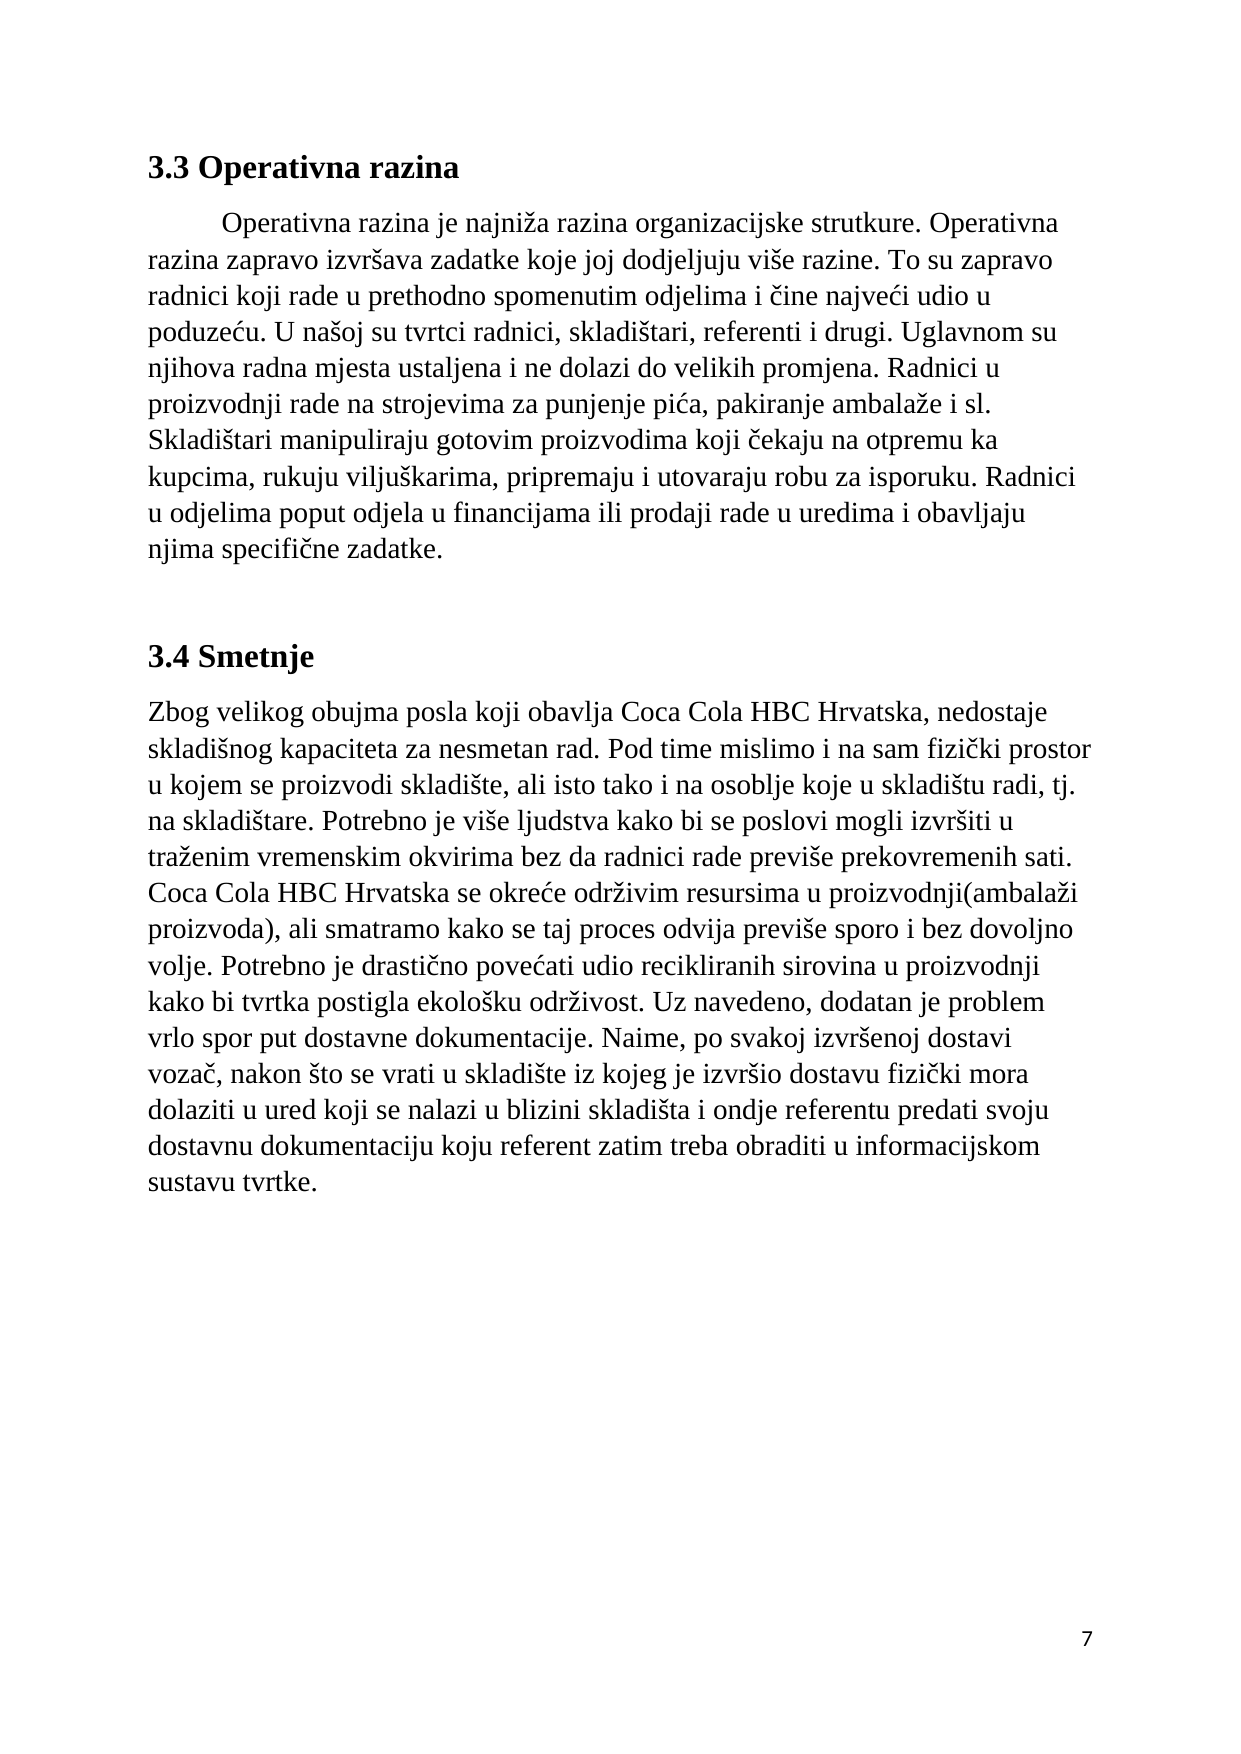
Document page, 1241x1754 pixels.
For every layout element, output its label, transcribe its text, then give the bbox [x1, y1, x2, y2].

subtitle 3.4 Smetnje [148, 637, 1093, 675]
text Operativna razina je najniža razina organizacijske strutkure. Operativna razina zapravo izvršava zadatke koje joj dodjeljuju više razine. To su zapravo radnici koji rade u prethodno spomenutim odjelima i čine najveći udio u poduzeću. U našoj su tvrtci radnici, skladištari, referenti i drugi. Uglavnom su njihova radna mjesta ustaljena i ne dolazi do velikih promjena. Radnici u proizvodnji rade na strojevima za punjenje pića, pakiranje ambalaže i sl. Skladištari manipuliraju gotovim proizvodima koji čekaju na otpremu ka kupcima, rukuju viljuškarima, pripremaju i utovaraju robu za isporuku. Radnici u odjelima poput odjela u financijama ili prodaji rade u uredima i obavljaju njima specifične zadatke. [148, 206, 1093, 564]
text Zbog velikog obujma posla koji obavlja Coca Cola HBC Hrvatska, nedostaje skladišnog kapaciteta za nesmetan rad. Pod time mislimo i na sam fizički prostor u kojem se proizvodi skladište, ali isto tako i na osoblje koje u skladištu radi, tj. na skladištare. Potrebno je više ljudstva kako bi se poslovi mogli izvršiti u traženim vremenskim okvirima bez da radnici rade previše prekovremenih sati. Coca Cola HBC Hrvatska se okreće održivim resursima u proizvodnji(ambalaži proizvoda), ali smatramo kako se taj proces odvija previše sporo i bez dovoljno volje. Potrebno je drastično povećati udio recikliranih sirovina u proizvodnji kako bi tvrtka postigla ekološku održivost. Uz navedeno, dodatan je problem vrlo spor put dostavne dokumentacije. Naime, po svakoj izvršenoj dostavi vozač, nakon što se vrati u skladište iz kojeg je izvršio dostavu fizički mora dolaziti u ured koji se nalazi u blizini skladišta i ondje referentu predati svoju dostavnu dokumentaciju koju referent zatim treba obraditi u informacijskom sustavu tvrtke. [148, 694, 1093, 1198]
subtitle 3.3 Operativna razina [148, 148, 1093, 186]
